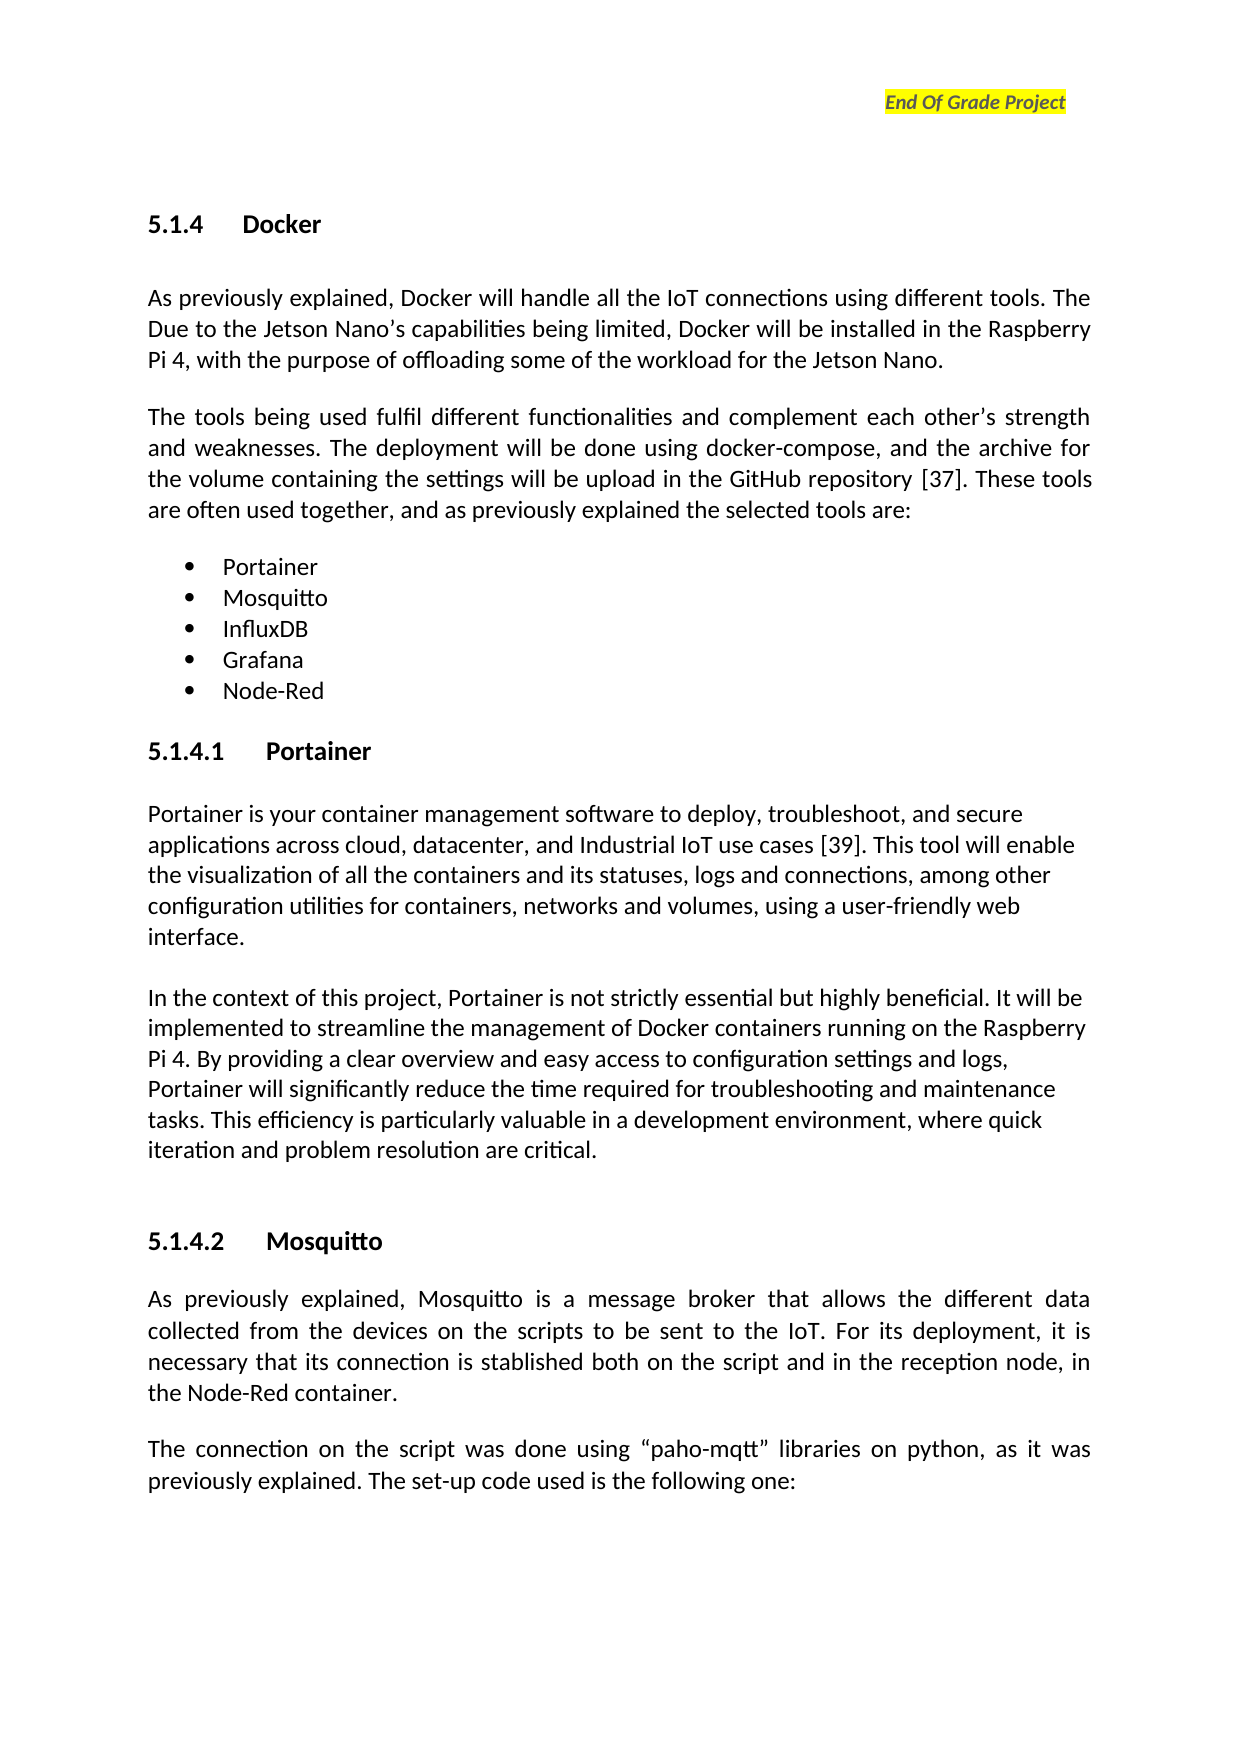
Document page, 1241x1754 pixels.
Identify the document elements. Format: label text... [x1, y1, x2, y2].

text Portainer is your container management software to deploy, troubleshoot, and secure applications across cloud, datacenter, and Industrial IoT use cases . This tool will enable the visualization of all the containers and its statuses, logs and connections, among other configuration utilities for containers, networks and volumes, using a user-friendly web interface. [148, 798, 1092, 951]
list InfluxDB [185, 612, 1092, 644]
text The tools being used fulfil different functionalities and complement each other’s strength and weaknesses. The deployment will be done using docker-compose, and the archive for the volume containing the settings will be upload in the GitHub repository . These tools are often used together, and as previously explained the selected tools are: [148, 400, 1092, 525]
text In the context of this project, Portainer is not strictly essential but highly beneficial. It will be implemented to streamline the management of Docker containers running on the Raspberry Pi 4. By providing a clear overview and easy access to configuration settings and logs, Portainer will significantly reduce the time required for troubleshooting and maintenance tasks. This efficiency is particularly valuable in a development environment, where quick iteration and problem resolution are critical. [148, 982, 1092, 1165]
list Mosquitto [185, 581, 1092, 612]
subtitle Portainer [148, 731, 1092, 768]
text As previously explained, Docker will handle all the IoT connections using different tools. The Due to the Jetson Nano’s capabilities being limited, Docker will be installed in the Raspberry Pi 4, with the purpose of offloading some of the workload for the Jetson Nano. [148, 281, 1092, 375]
list Grafana [185, 644, 1092, 675]
text As previously explained, Mosquitto is a message broker that allows the different data collected from the devices on the scripts to be sent to the IoT. For its deployment, it is necessary that its connection is stablished both on the script and in the reception node, in the Node-Red container. [148, 1283, 1092, 1408]
subtitle Docker [148, 207, 1092, 240]
list Portainer [185, 550, 1092, 581]
text The connection on the script was done using “paho-mqtt” libraries on python, as it was previously explained. The set-up code used is the following one: [148, 1433, 1092, 1495]
list Node-Red [185, 675, 1092, 706]
subtitle Mosquitto [148, 1220, 1092, 1258]
